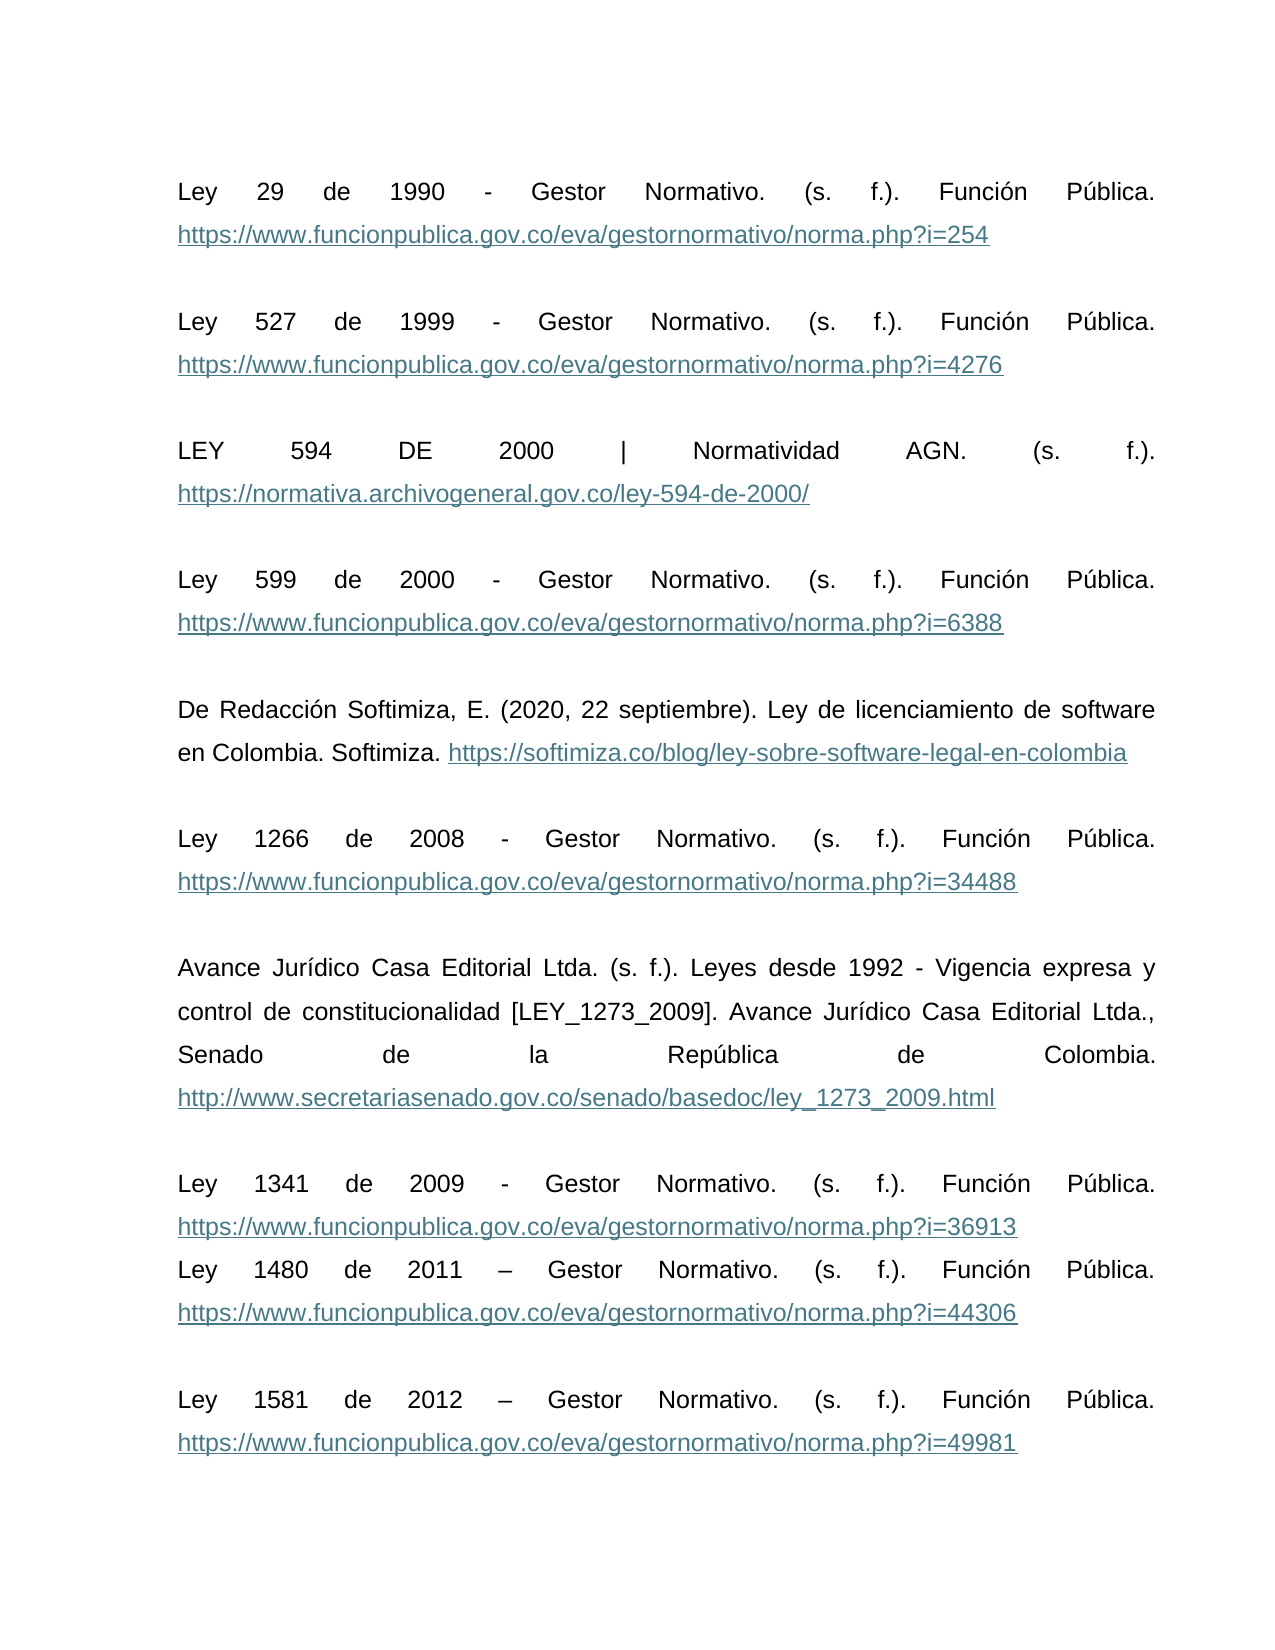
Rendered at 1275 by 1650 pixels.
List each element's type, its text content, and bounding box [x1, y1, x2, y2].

text LEY 594 DE 2000 | Normatividad AGN. (s. f.). https://normativa.archivogeneral.gov.co/ley-594-de-2000/ [177, 436, 1157, 508]
text Ley 29 de 1990 - Gestor Normativo. (s. f.). Función Pública. https://www.funcionpublica.gov.co/eva/gestornormativo/norma.php?i=254 [177, 177, 1157, 249]
text De Redacción Softimiza, E. (2020, 22 septiembre). Ley de licenciamiento de software en Colombia. Softimiza. https://softimiza.co/blog/ley-sobre-software-legal-en-colombia [177, 695, 1157, 767]
text Ley 599 de 2000 - Gestor Normativo. (s. f.). Función Pública. https://www.funcionpublica.gov.co/eva/gestornormativo/norma.php?i=6388 [177, 565, 1157, 637]
text Ley 527 de 1999 - Gestor Normativo. (s. f.). Función Pública. https://www.funcionpublica.gov.co/eva/gestornormativo/norma.php?i=4276 [177, 307, 1157, 378]
text Ley 1581 de 2012 – Gestor Normativo. (s. f.). Función Pública. https://www.funcionpublica.gov.co/eva/gestornormativo/norma.php?i=49981 [177, 1385, 1157, 1457]
text Ley 1266 de 2008 - Gestor Normativo. (s. f.). Función Pública. https://www.funcionpublica.gov.co/eva/gestornormativo/norma.php?i=34488 [177, 824, 1157, 896]
text Ley 1480 de 2011 – Gestor Normativo. (s. f.). Función Pública. https://www.funcionpublica.gov.co/eva/gestornormativo/norma.php?i=44306 [177, 1255, 1157, 1327]
text Ley 1341 de 2009 - Gestor Normativo. (s. f.). Función Pública. https://www.funcionpublica.gov.co/eva/gestornormativo/norma.php?i=36913 [177, 1169, 1157, 1241]
text Avance Jurídico Casa Editorial Ltda. (s. f.). Leyes desde 1992 - Vigencia expresa y control de constitucionalidad [LEY_1273_2009]. Avance Jurídico Casa Editorial Ltda., Senado de la República de Colombia. http://www.secretariasenado.gov.co/senado/basedoc/ley_1273_2009.html [177, 953, 1157, 1112]
